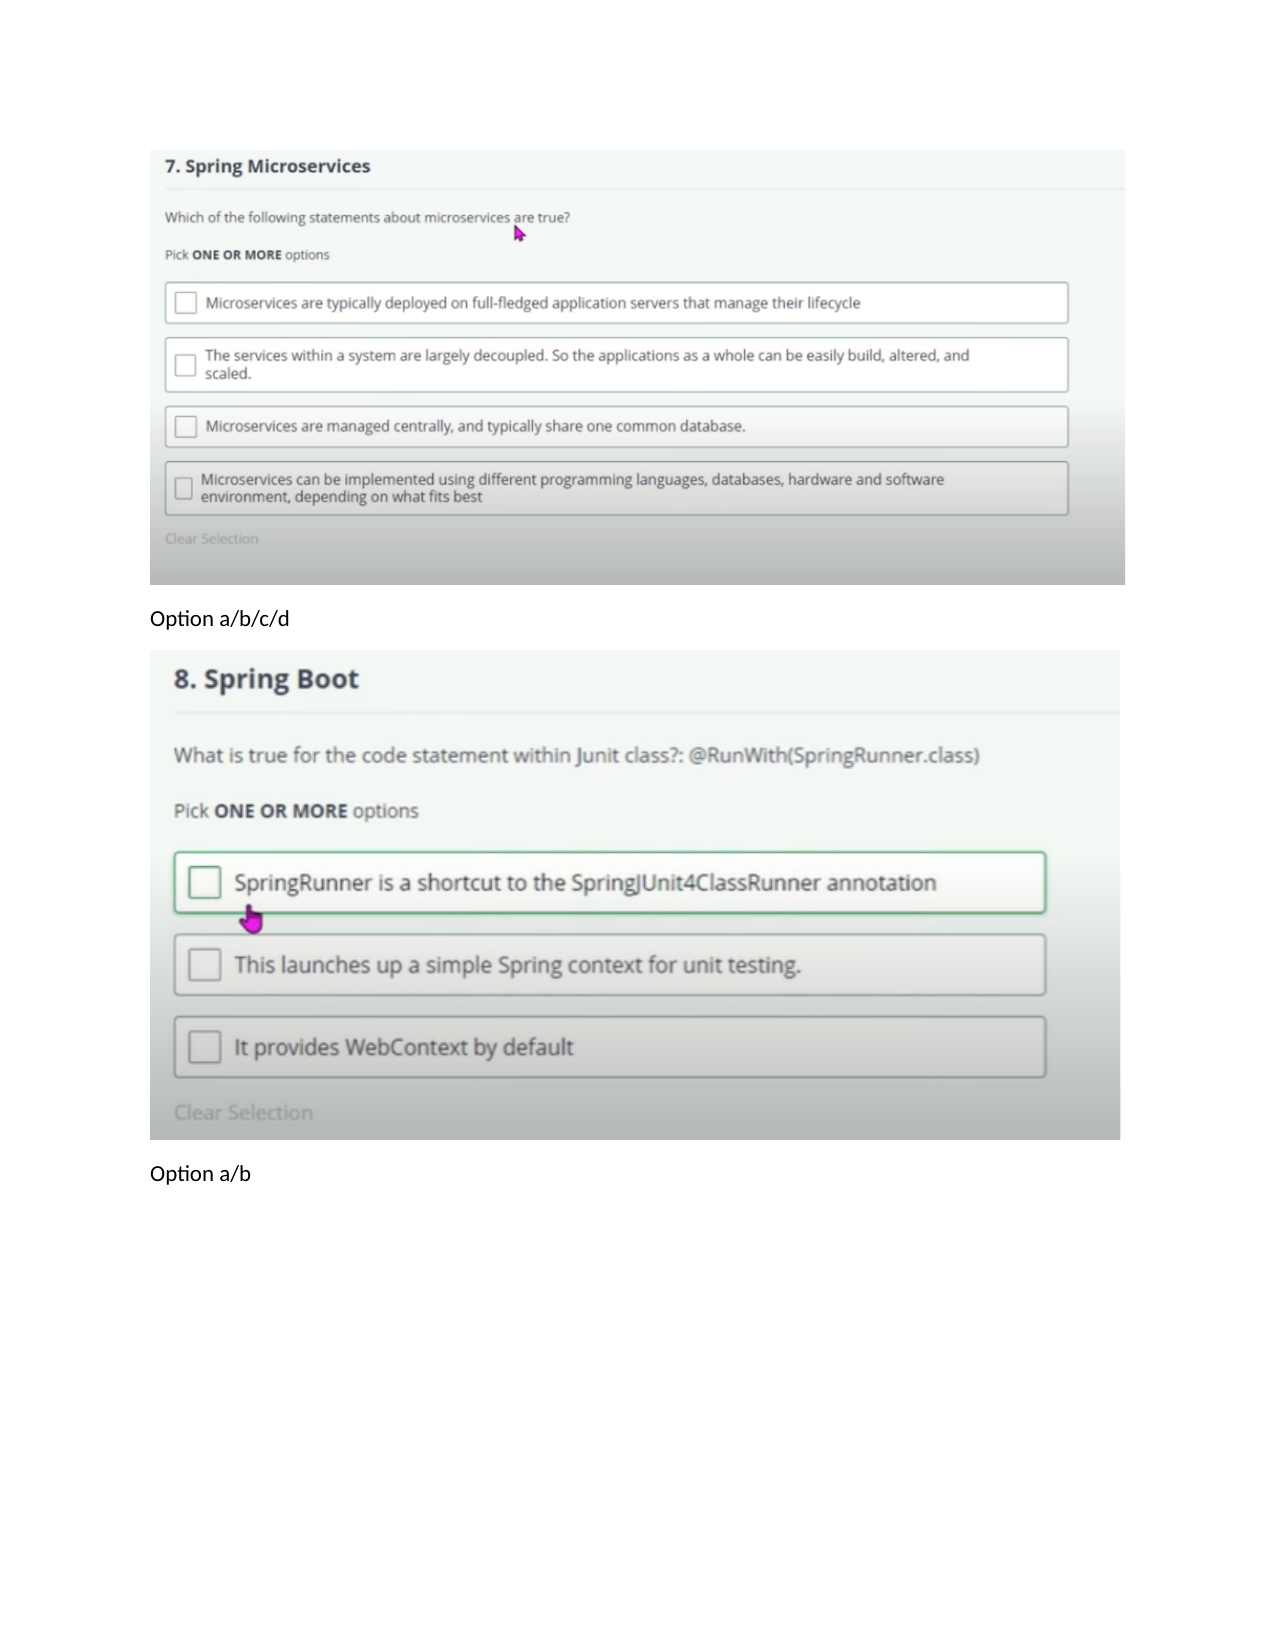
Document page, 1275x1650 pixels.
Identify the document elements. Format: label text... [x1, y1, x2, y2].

text Option a/b [150, 1159, 1125, 1187]
picture [150, 150, 1125, 585]
text Option a/b/c/d [150, 604, 1125, 632]
picture [150, 650, 1121, 1140]
